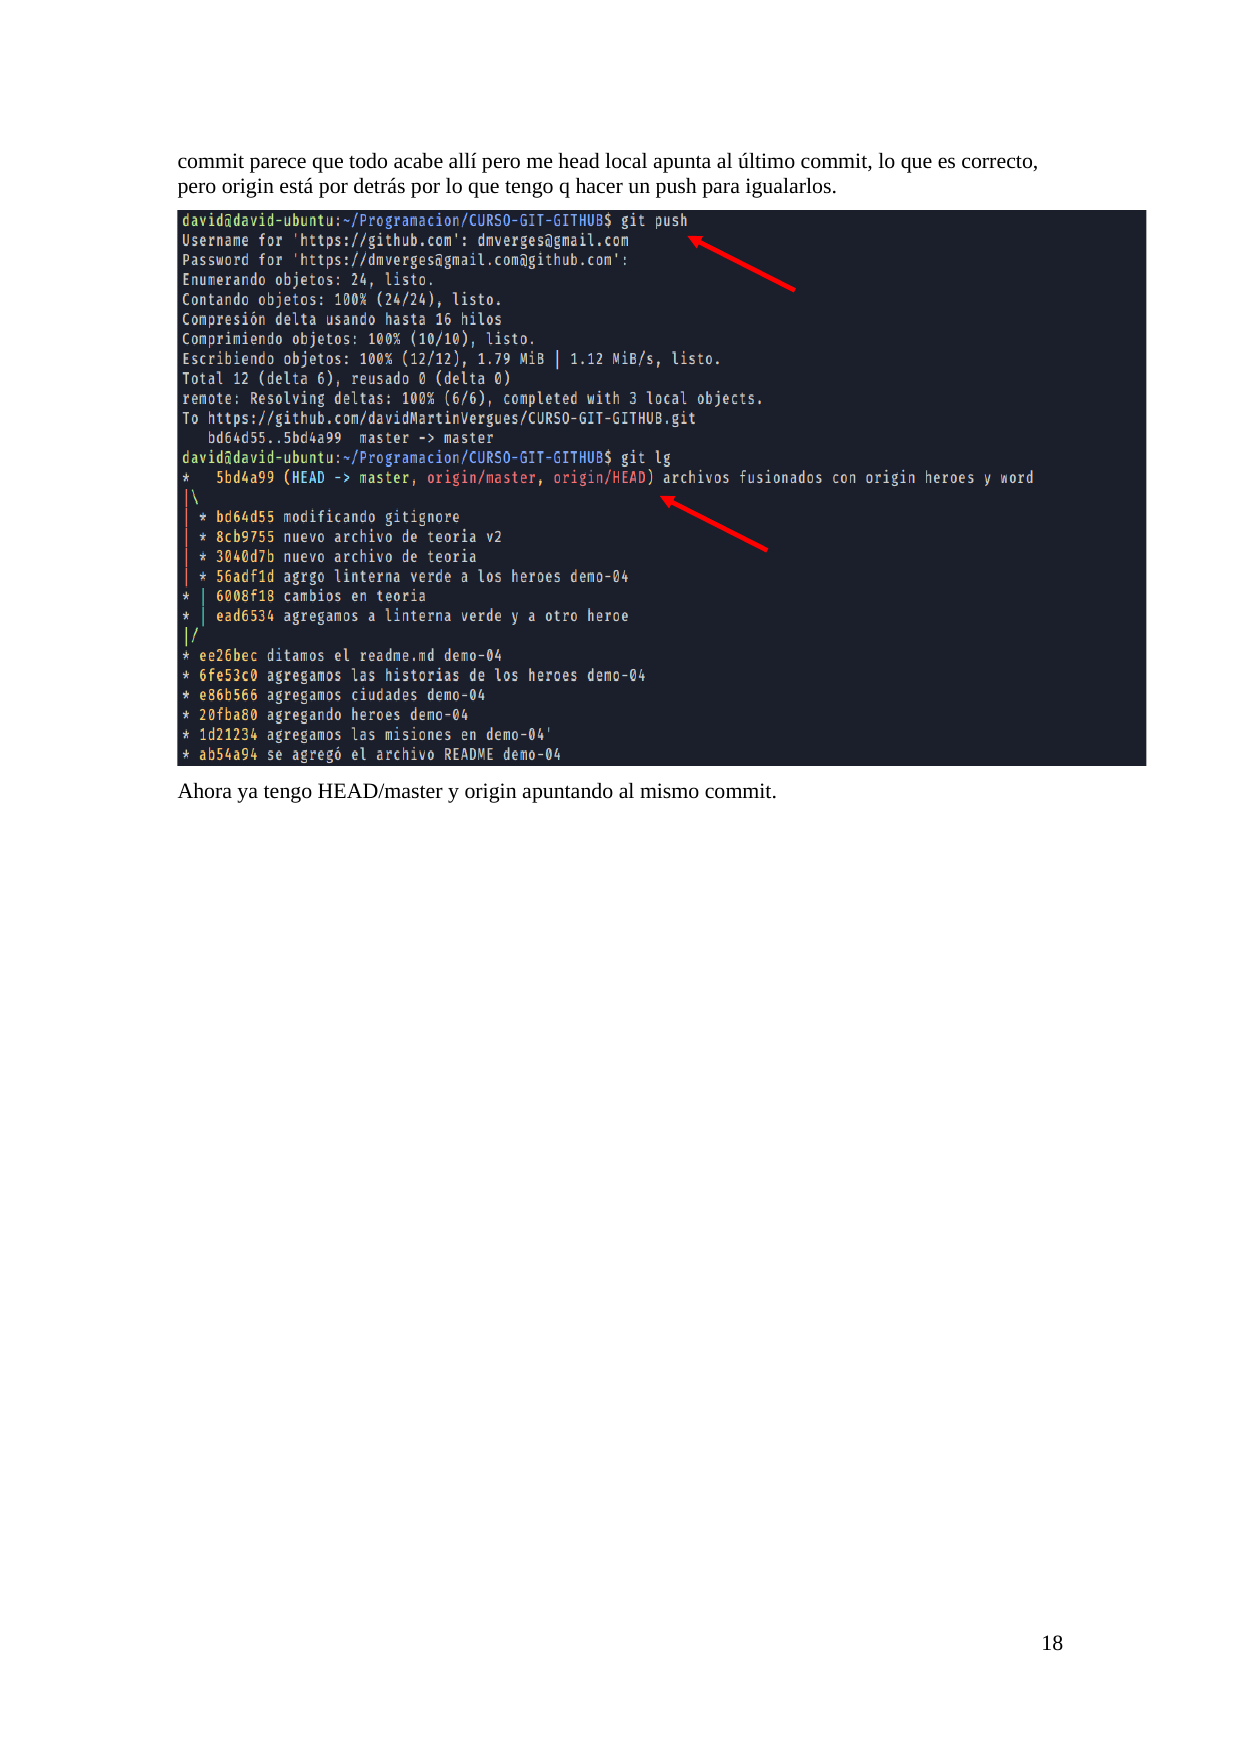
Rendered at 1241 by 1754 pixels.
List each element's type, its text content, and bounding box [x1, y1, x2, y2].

picture [177, 210, 1147, 766]
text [177, 148, 1063, 198]
text Ahora ya tengo HEAD/master y origin apuntando al mismo commit. [177, 778, 1063, 803]
